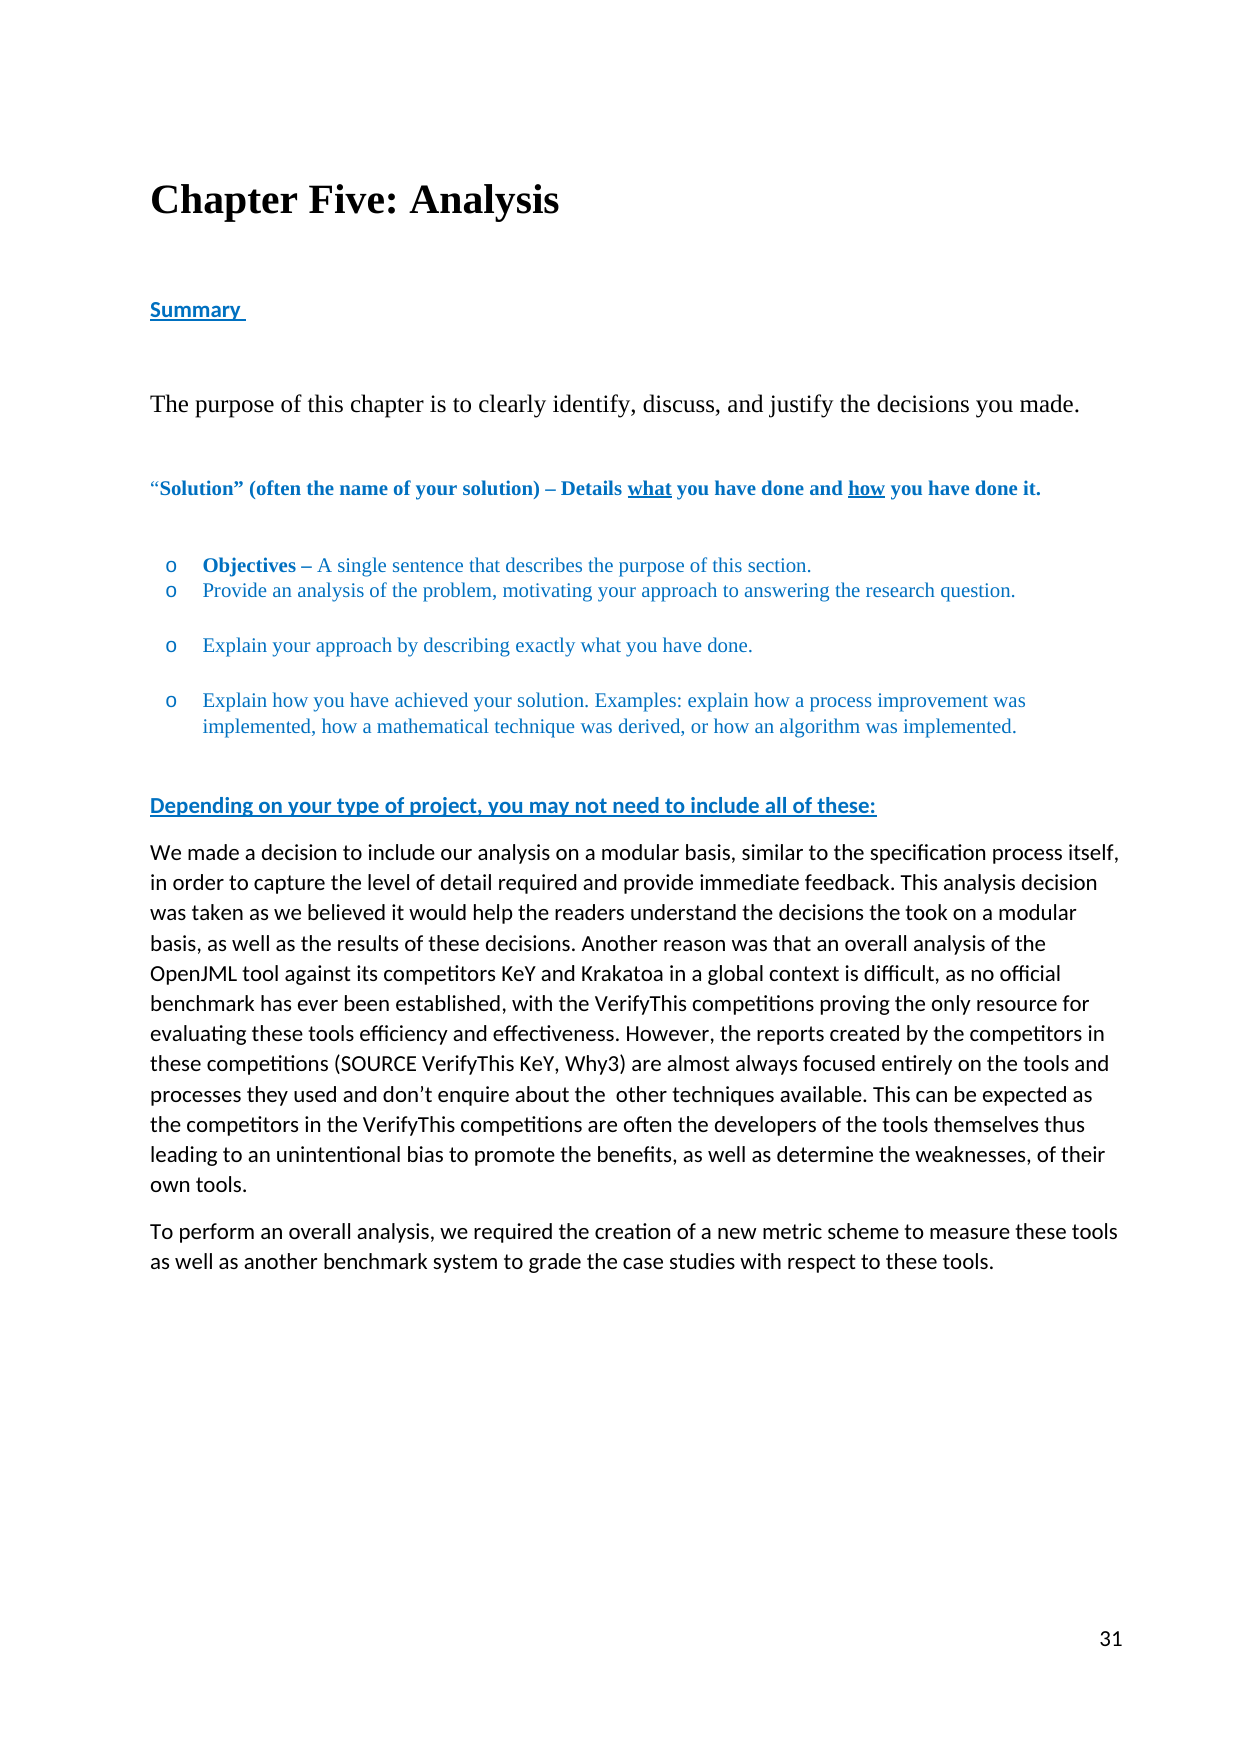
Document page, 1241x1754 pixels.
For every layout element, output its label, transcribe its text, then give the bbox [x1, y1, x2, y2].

list Provide an analysis of the problem, motivating your approach to answering the research question. [165, 578, 1122, 604]
subtitle Depending on your type of project, you may not need to include all of these: [150, 791, 1122, 819]
list Explain your approach by describing exactly what you have done. [165, 633, 1122, 659]
text We made a decision to include our analysis on a modular basis, similar to the specification process itself, in order to capture the level of detail required and provide immediate feedback. This analysis decision was taken as we believed it would help the readers understand the decisions the took on a modular basis, as well as the results of these decisions. Another reason was that an overall analysis of the OpenJML tool against its competitors KeY and Krakatoa in a global context is difficult, as no official benchmark has ever been established, with the VerifyThis competitions proving the only resource for evaluating these tools efficiency and effectiveness. However, the reports created by the competitors in these competitions (SOURCE VerifyThis KeY, Why3) are almost always focused entirely on the tools and processes they used and don’t enquire about the other techniques available. This can be expected as the competitors in the VerifyThis competitions are often the developers of the tools themselves thus leading to an unintentional bias to promote the benefits, as well as determine the weaknesses, of their own tools. [150, 838, 1122, 1198]
text The purpose of this chapter is to clearly identify, discuss, and justify the decisions you made. [150, 389, 1122, 417]
list Objectives – A single sentence that describes the purpose of this section. [165, 553, 1122, 578]
list Explain how you have achieved your solution. Examples: explain how a process improvement was implemented, how a mathematical technique was derived, or how an algorithm was implemented. [165, 688, 1122, 738]
subtitle Summary [150, 295, 1122, 323]
subtitle Chapter Five: Analysis [150, 175, 1122, 223]
text “Solution” (often the name of your solution) – Details what you have done and how you have done it. [150, 475, 1122, 499]
text To perform an overall analysis, we required the creation of a new metric scheme to measure these tools as well as another benchmark system to grade the case studies with respect to these tools. [150, 1217, 1122, 1276]
